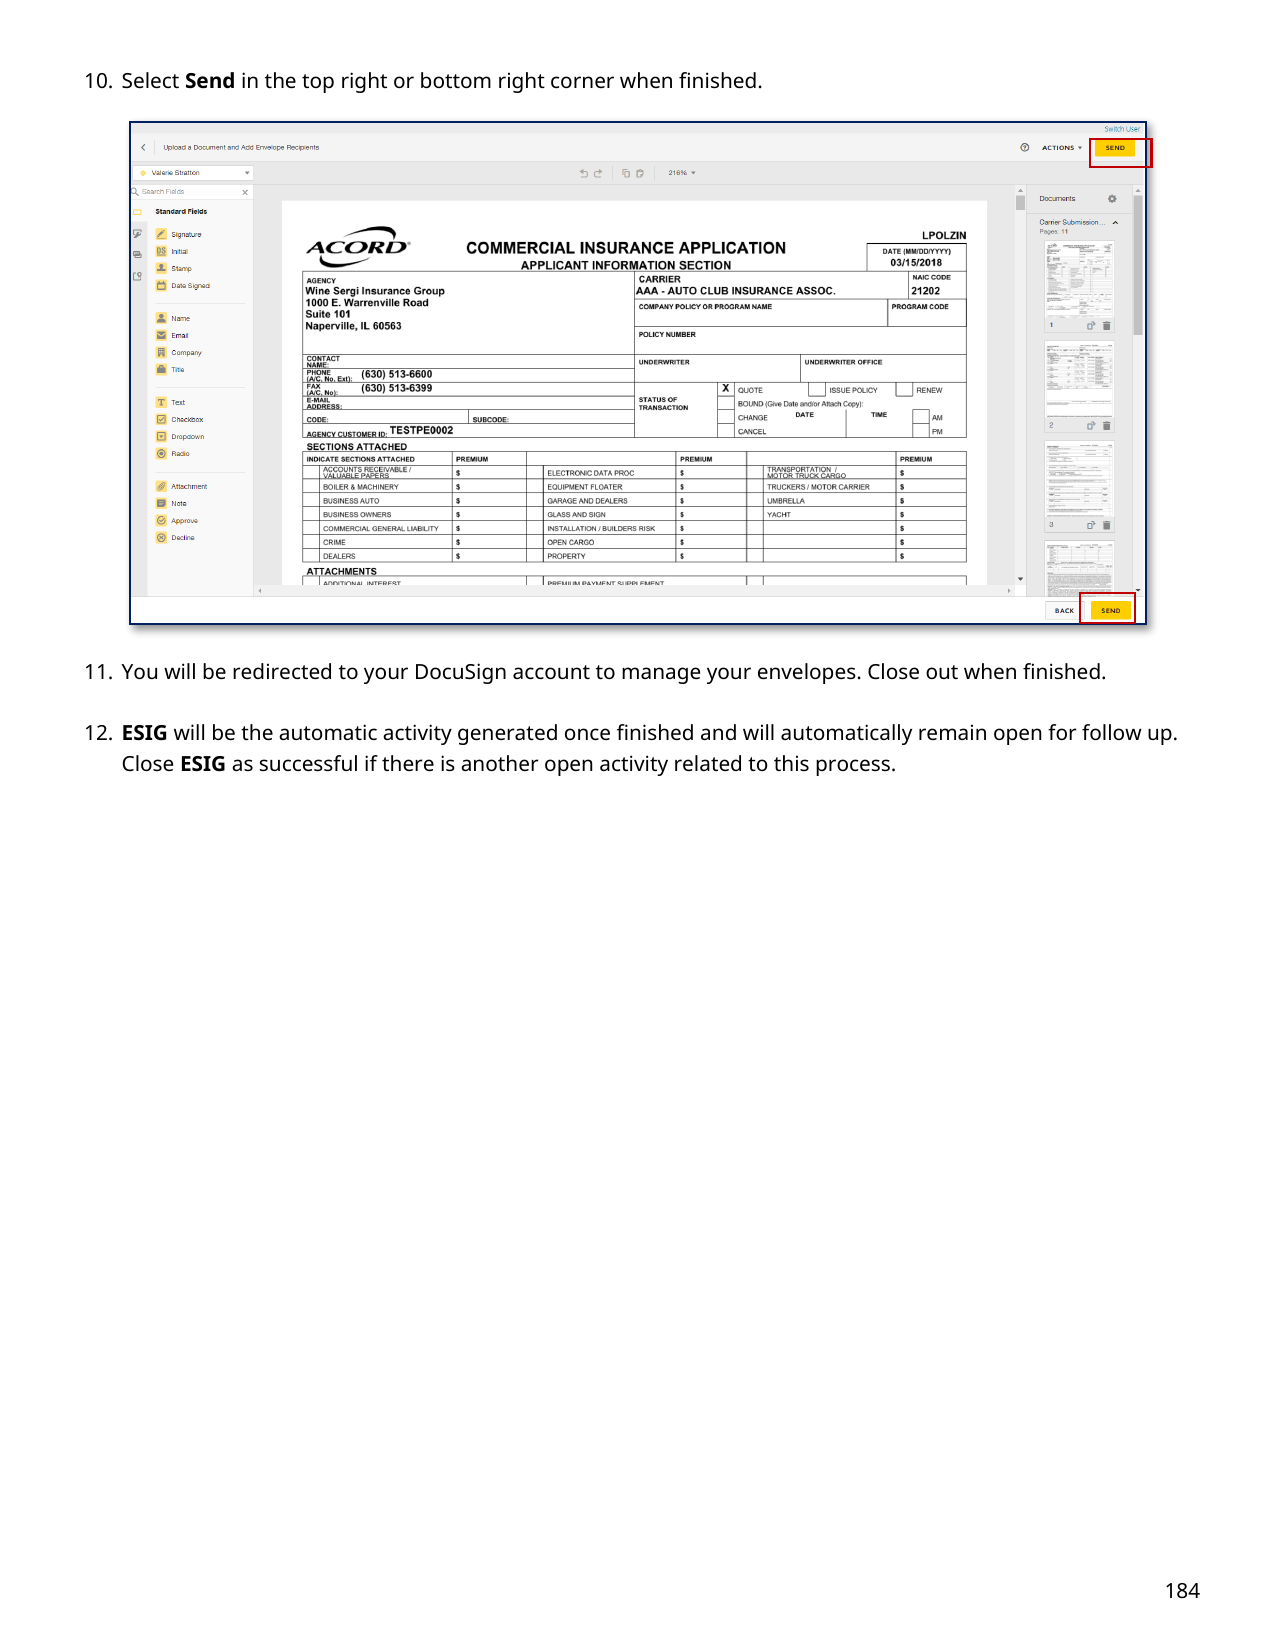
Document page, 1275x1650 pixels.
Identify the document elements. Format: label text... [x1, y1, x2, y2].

list Select Send in the top right or bottom right corner when finished. [84, 66, 1200, 94]
picture [1091, 140, 1145, 166]
list ESIG will be the automatic activity generated once finished and will automatically remain open for follow up. Close ESIG as successful if there is another open activity related to this process. [84, 718, 1200, 778]
list You will be redirected to your DocuSign account to manage your envelopes. Close out when finished. [84, 657, 1200, 716]
picture [1081, 594, 1134, 622]
picture [131, 123, 1145, 623]
